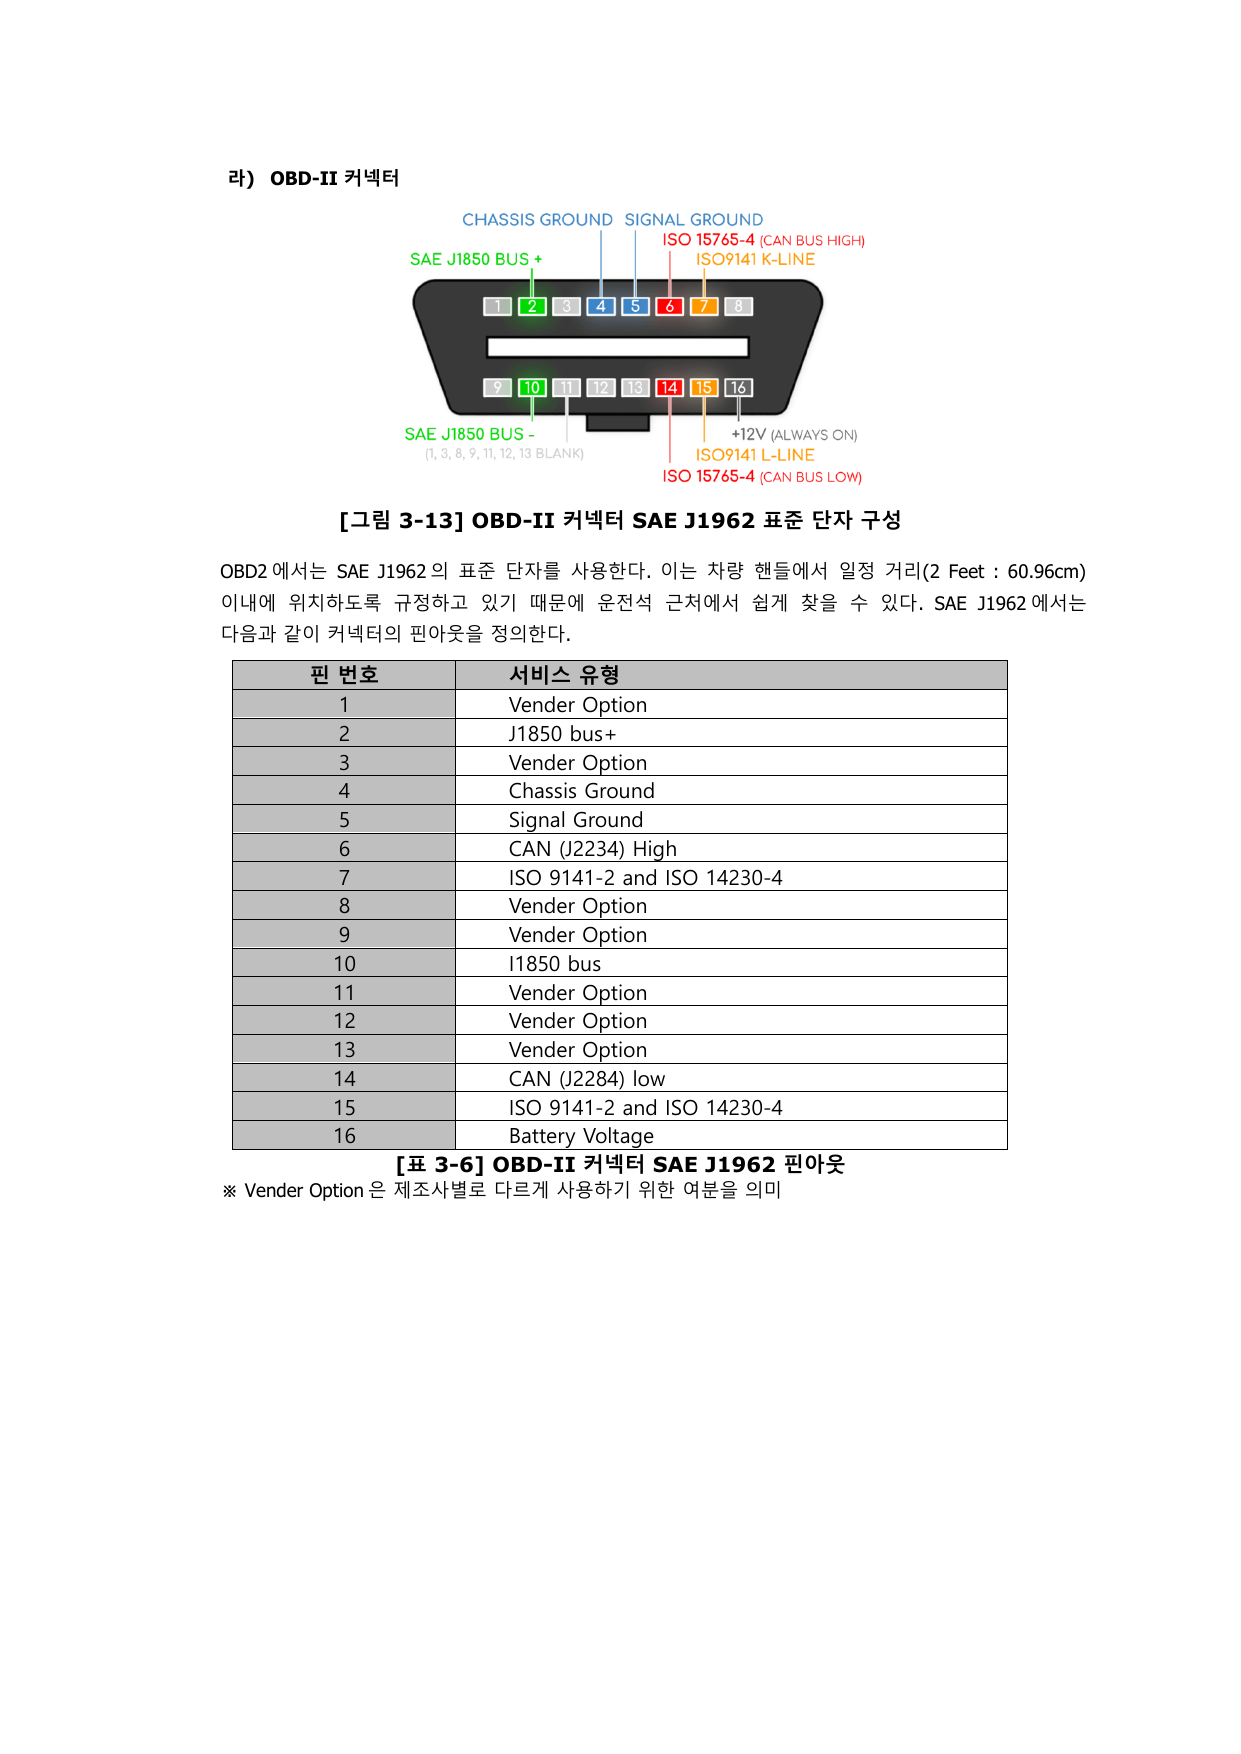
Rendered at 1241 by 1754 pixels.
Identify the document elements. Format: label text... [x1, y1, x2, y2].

text [그림 3-13] OBD-II 커넥터 SAE J1962 표준 단자 구성 [153, 506, 1087, 533]
table_cell 11 [233, 977, 455, 1005]
picture [368, 204, 873, 492]
table_cell Vender Option [456, 977, 1007, 1005]
table_cell 1 [233, 690, 455, 717]
table_cell CAN (J2284) low [456, 1064, 1007, 1091]
table_cell 7 [233, 862, 455, 890]
table_cell 10 [233, 949, 455, 976]
table_cell ISO 9141-2 and ISO 14230-4 [456, 1092, 1007, 1120]
table_cell Vender Option [456, 690, 1007, 717]
table_cell 9 [233, 920, 455, 947]
table_cell Vender Option [456, 747, 1007, 775]
table_cell Vender Option [456, 1035, 1007, 1062]
table_cell Vender Option [456, 920, 1007, 947]
table_cell 8 [233, 891, 455, 919]
table_header 서비스 유형 [456, 661, 1007, 689]
table_cell 13 [233, 1035, 455, 1062]
table_cell 16 [233, 1121, 455, 1149]
table_header 핀 번호 [233, 661, 455, 689]
text ※ Vender Option은 제조사별로 다르게 사용하기 위한 여분을 의미 [220, 1177, 1087, 1202]
text OBD2에서는 SAE J1962의 표준 단자를 사용한다. 이는 차량 핸들에서 일정 거리(2 Feet : 60.96cm) 이내에 위치하도록 규정하고 있기 때문에 운전석 근처에서 쉽게 찾을 수 있다. SAE J1962에서는 다음과 같이 커넥터의 핀아웃을 정의한다. [220, 558, 1087, 646]
table_cell 2 [233, 719, 455, 746]
table_cell 14 [233, 1064, 455, 1091]
table_cell Vender Option [456, 1006, 1007, 1034]
table_cell 12 [233, 1006, 455, 1034]
table_cell 4 [233, 776, 455, 804]
table_cell Battery Voltage [456, 1121, 1007, 1149]
table_cell J1850 bus+ [456, 719, 1007, 746]
table_cell Chassis Ground [456, 776, 1007, 804]
table_cell Signal Ground [456, 805, 1007, 832]
table_cell I1850 bus [456, 949, 1007, 976]
table_cell 5 [233, 805, 455, 832]
list OBD-II 커넥터 [228, 165, 1087, 190]
table_cell 6 [233, 834, 455, 861]
table_cell CAN (J2234) High [456, 834, 1007, 861]
text [표 3-6] OBD-II 커넥터 SAE J1962 핀아웃 [153, 1150, 1087, 1177]
table_cell ISO 9141-2 and ISO 14230-4 [456, 862, 1007, 890]
table_cell Vender Option [456, 891, 1007, 919]
table_cell 3 [233, 747, 455, 775]
table_cell 15 [233, 1092, 455, 1120]
